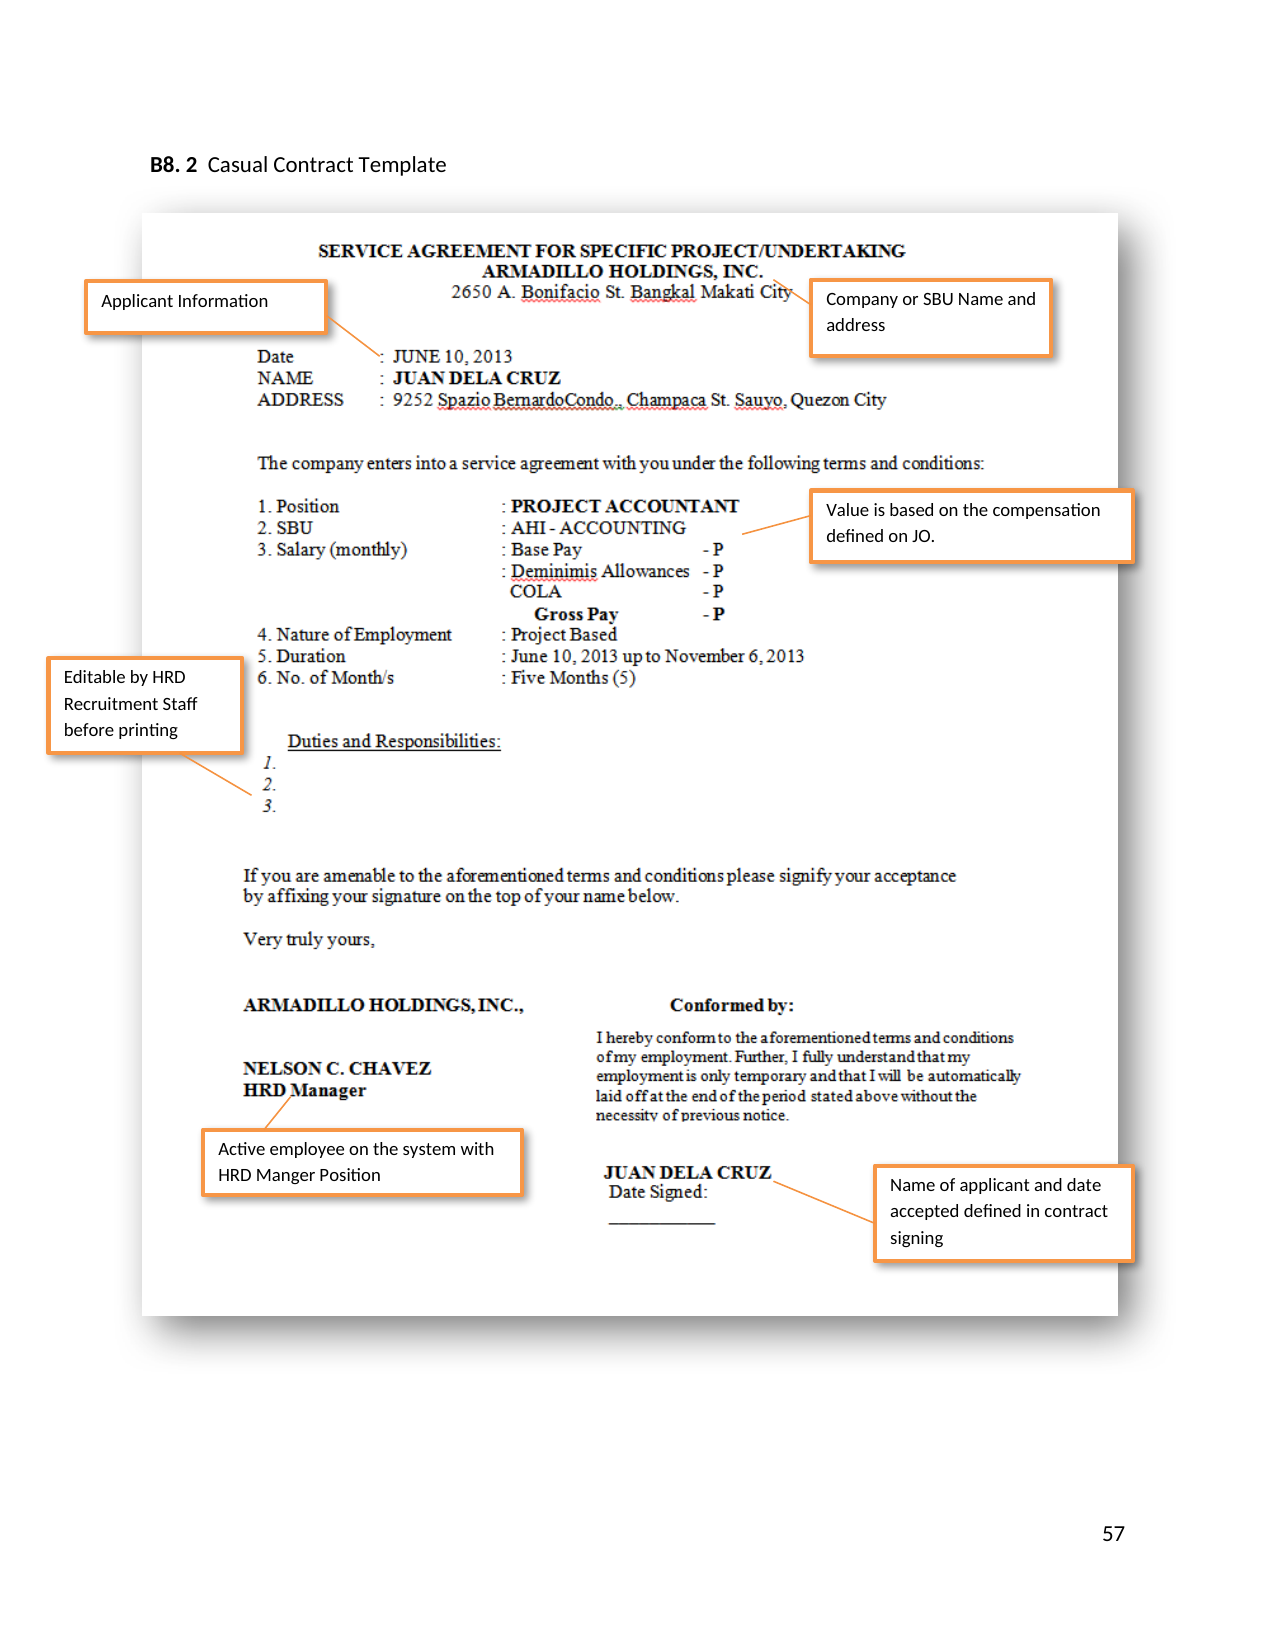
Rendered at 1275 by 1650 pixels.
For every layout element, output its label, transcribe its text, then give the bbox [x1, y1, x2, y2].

picture [142, 213, 1118, 1316]
text B8. 2 Casual Contract Template [150, 150, 1125, 178]
